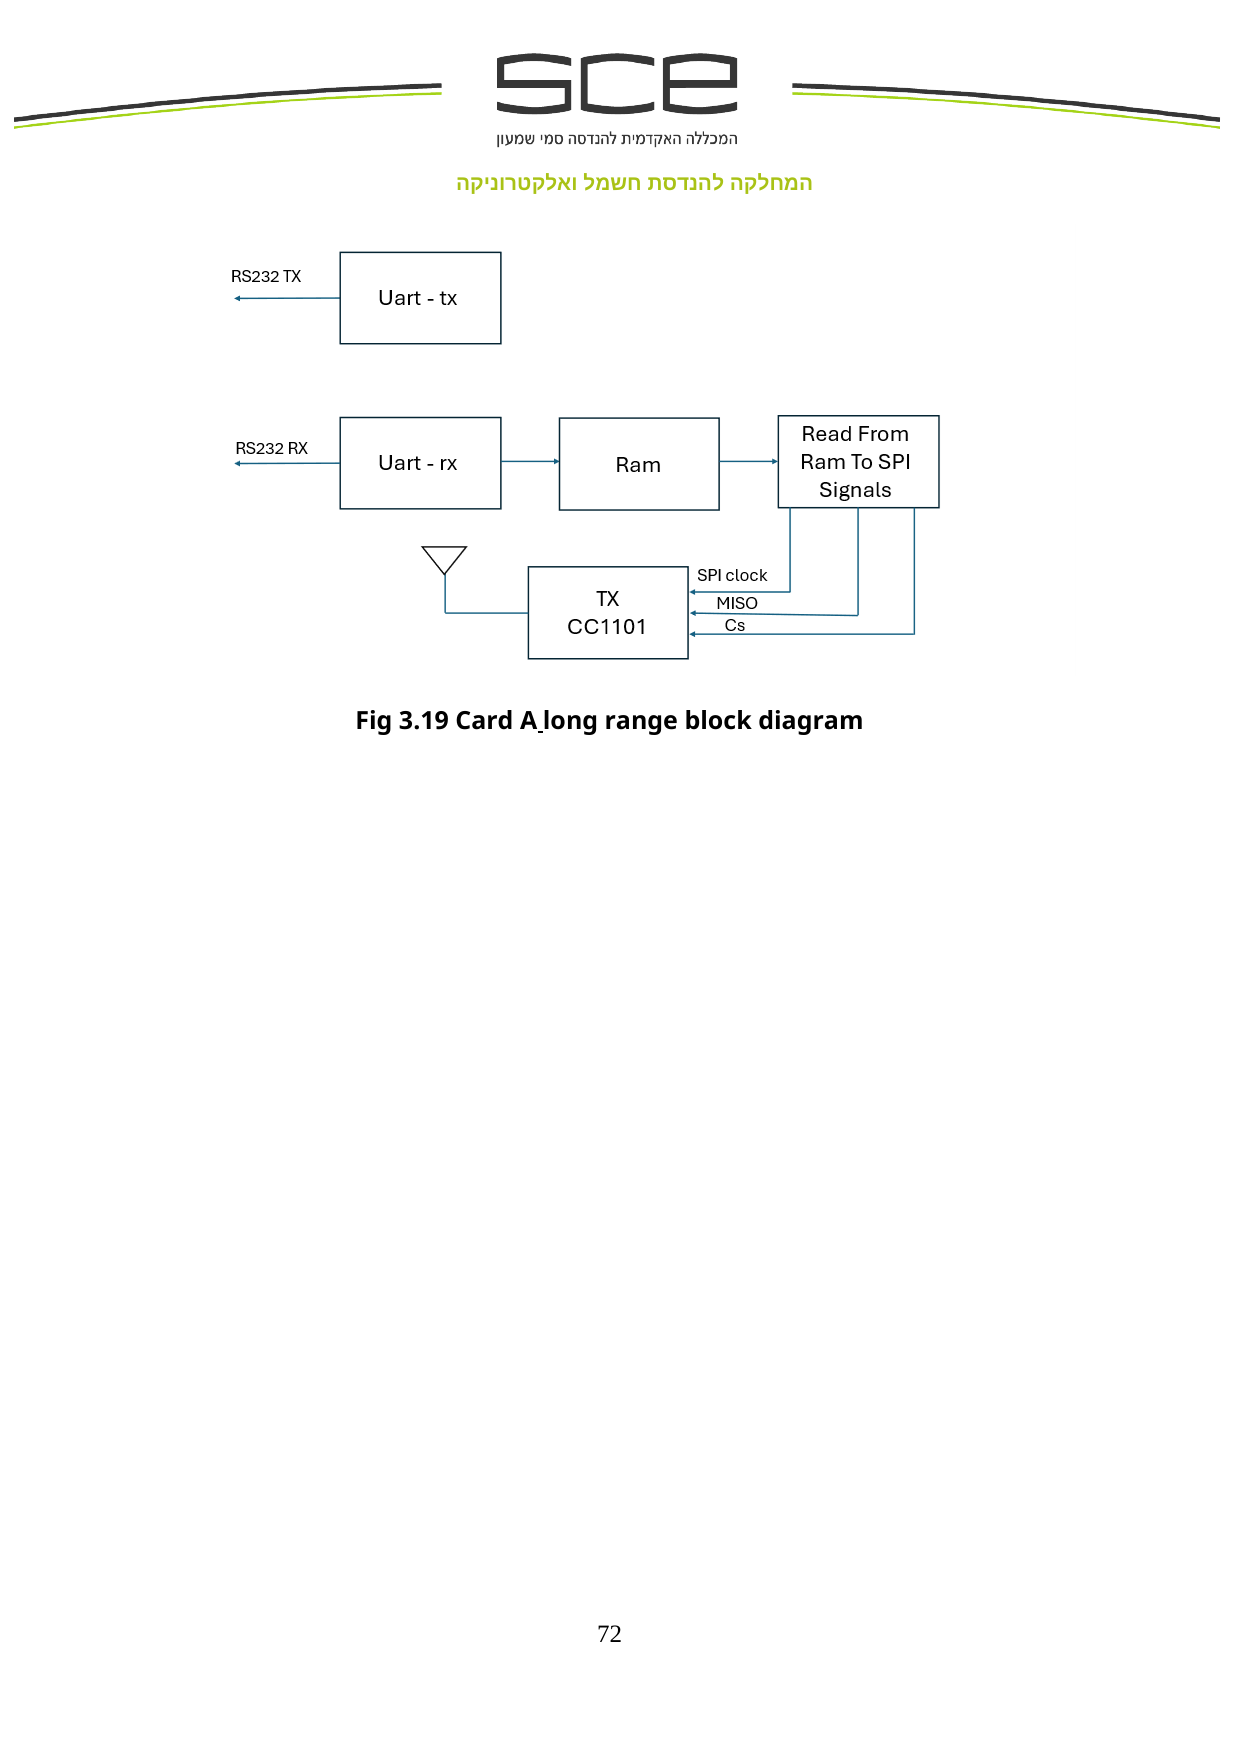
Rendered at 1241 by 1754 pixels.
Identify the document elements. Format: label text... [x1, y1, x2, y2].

picture [140, 224, 1076, 676]
text Fig 3.19 Card A long range block diagram [141, 702, 1078, 737]
picture [14, 0, 1221, 191]
